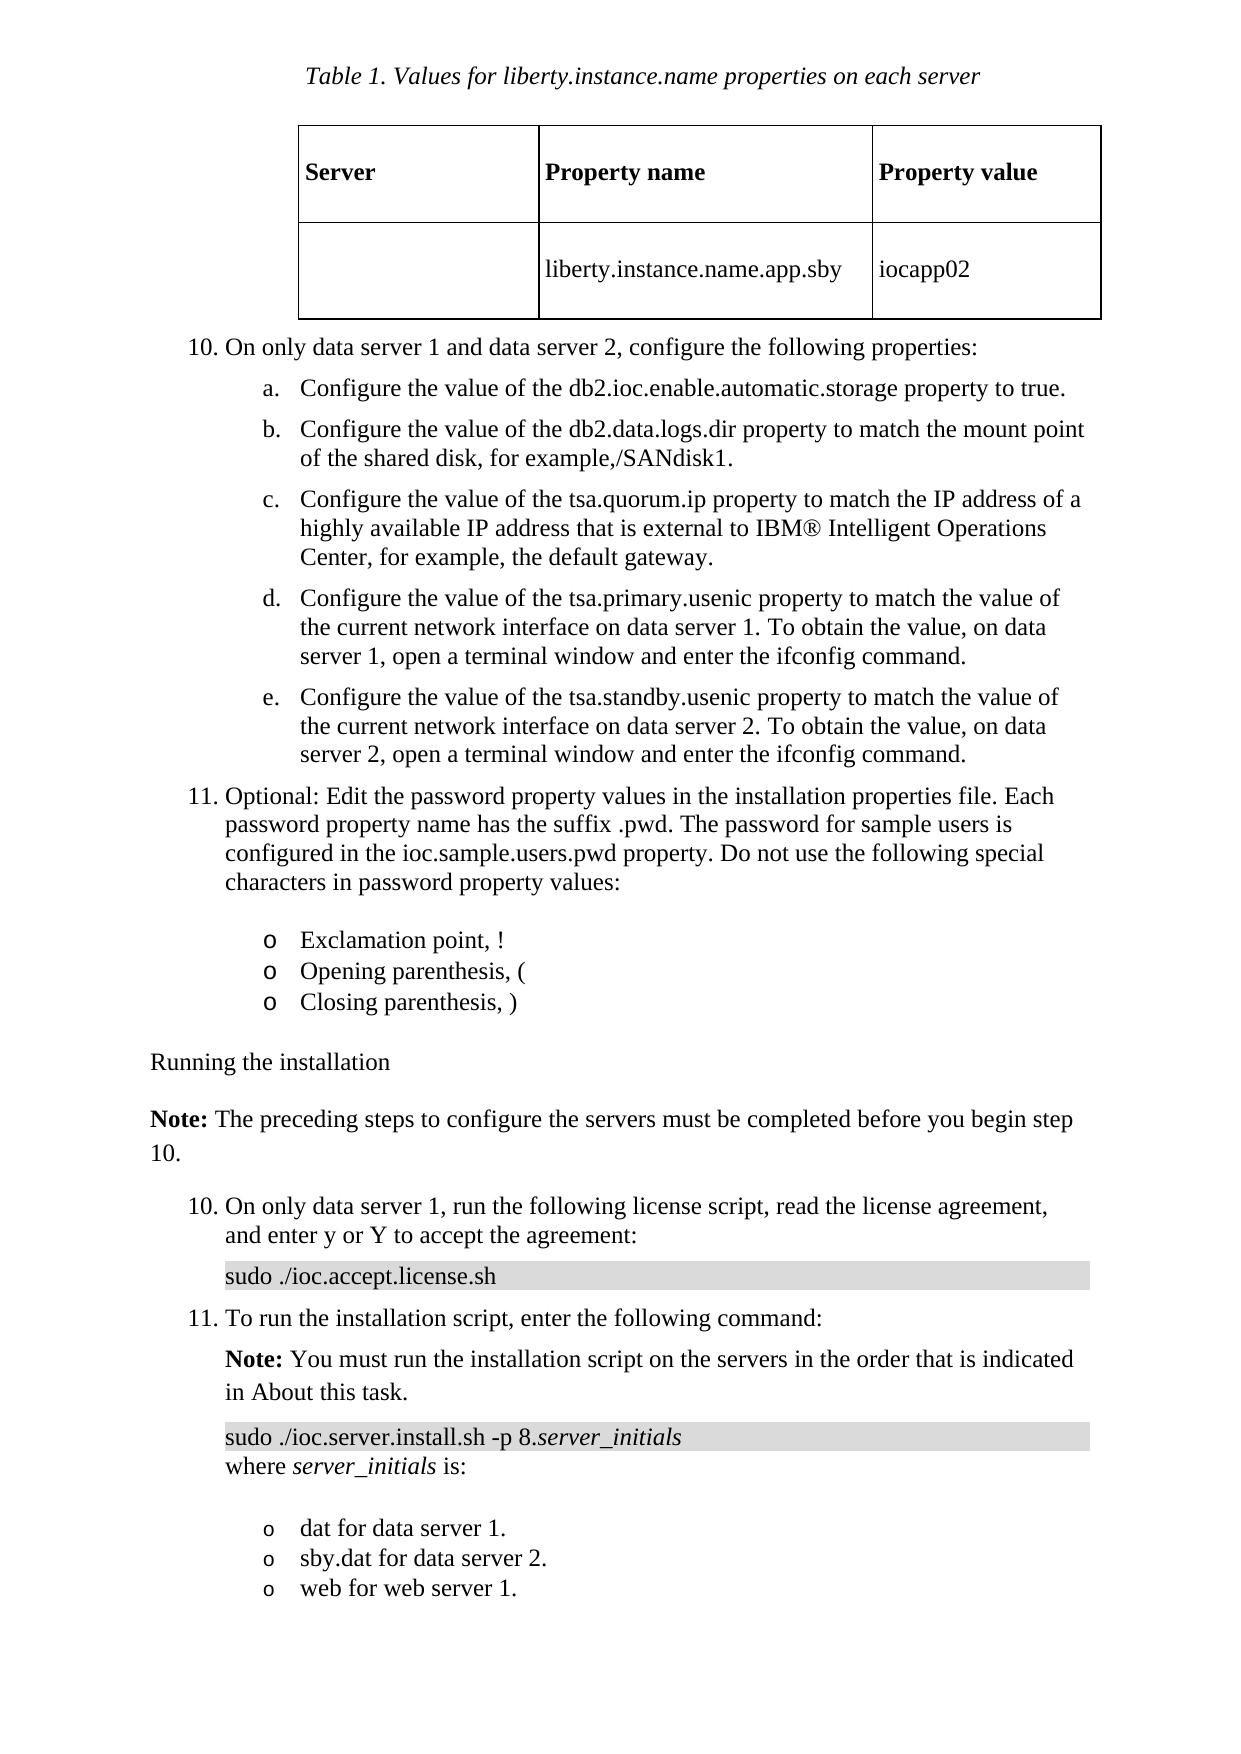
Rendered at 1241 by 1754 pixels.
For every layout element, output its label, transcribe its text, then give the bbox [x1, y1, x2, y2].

text where server_initials is: [225, 1451, 1090, 1480]
text sudo ./ioc.server.install.sh -p 8.server_initials [225, 1422, 1090, 1451]
list On only data server 1 and data server 2, configure the following properties: [187, 332, 1090, 361]
text Note: The preceding steps to configure the servers must be completed before you begin step 10. [150, 1104, 1090, 1166]
list Configure the value of the tsa.quorum.ip property to match the IP address of a highly available IP address that is external to IBM® Intelligent Operations Center, for example, the default gateway. [262, 484, 1090, 571]
list Closing parenthesis, ) [262, 987, 1090, 1017]
list On only data server 1, run the following license script, read the license agreement, and enter y or Y to accept the agreement: [187, 1191, 1090, 1249]
list Configure the value of the tsa.standby.usenic property to match the value of the current network interface on data server 2. To obtain the value, on data server 2, open a terminal window and enter the ifconfig command. [262, 682, 1090, 768]
list Optional: Edit the password property values in the installation properties file. Each password property name has the suffix .pwd. The password for sample users is configured in the ioc.sample.users.pwd property. Do not use the following special characters in password property values: [187, 781, 1090, 896]
list Opening parenthesis, ( [262, 956, 1090, 987]
list Configure the value of the db2.ioc.enable.automatic.storage property to true. [262, 373, 1090, 402]
table_cell Property name [540, 126, 872, 221]
table_cell Server [299, 126, 538, 221]
text Running the installation [150, 1047, 1090, 1075]
list Exclamation point, ! [262, 925, 1090, 956]
table_cell iocapp02 [873, 223, 1100, 318]
table_header Table 1. Values for liberty.instance.name properties on each server [299, 30, 1101, 125]
list web for web server 1. [262, 1573, 1090, 1602]
list dat for data server 1. [262, 1513, 1090, 1543]
text sudo ./ioc.accept.license.sh [225, 1261, 1090, 1290]
text Note: You must run the installation script on the servers in the order that is indicated in About this task. [225, 1344, 1090, 1406]
list Configure the value of the tsa.primary.usenic property to match the value of the current network interface on data server 1. To obtain the value, on data server 1, open a terminal window and enter the ifconfig command. [262, 583, 1090, 669]
table_cell liberty.instance.name.app.sby [540, 223, 872, 318]
list Configure the value of the db2.data.logs.dir property to match the mount point of the shared disk, for example,/SANdisk1. [262, 414, 1090, 472]
table_cell Property value [873, 126, 1100, 221]
list To run the installation script, enter the following command: [187, 1303, 1090, 1331]
list sby.dat for data server 2. [262, 1543, 1090, 1573]
